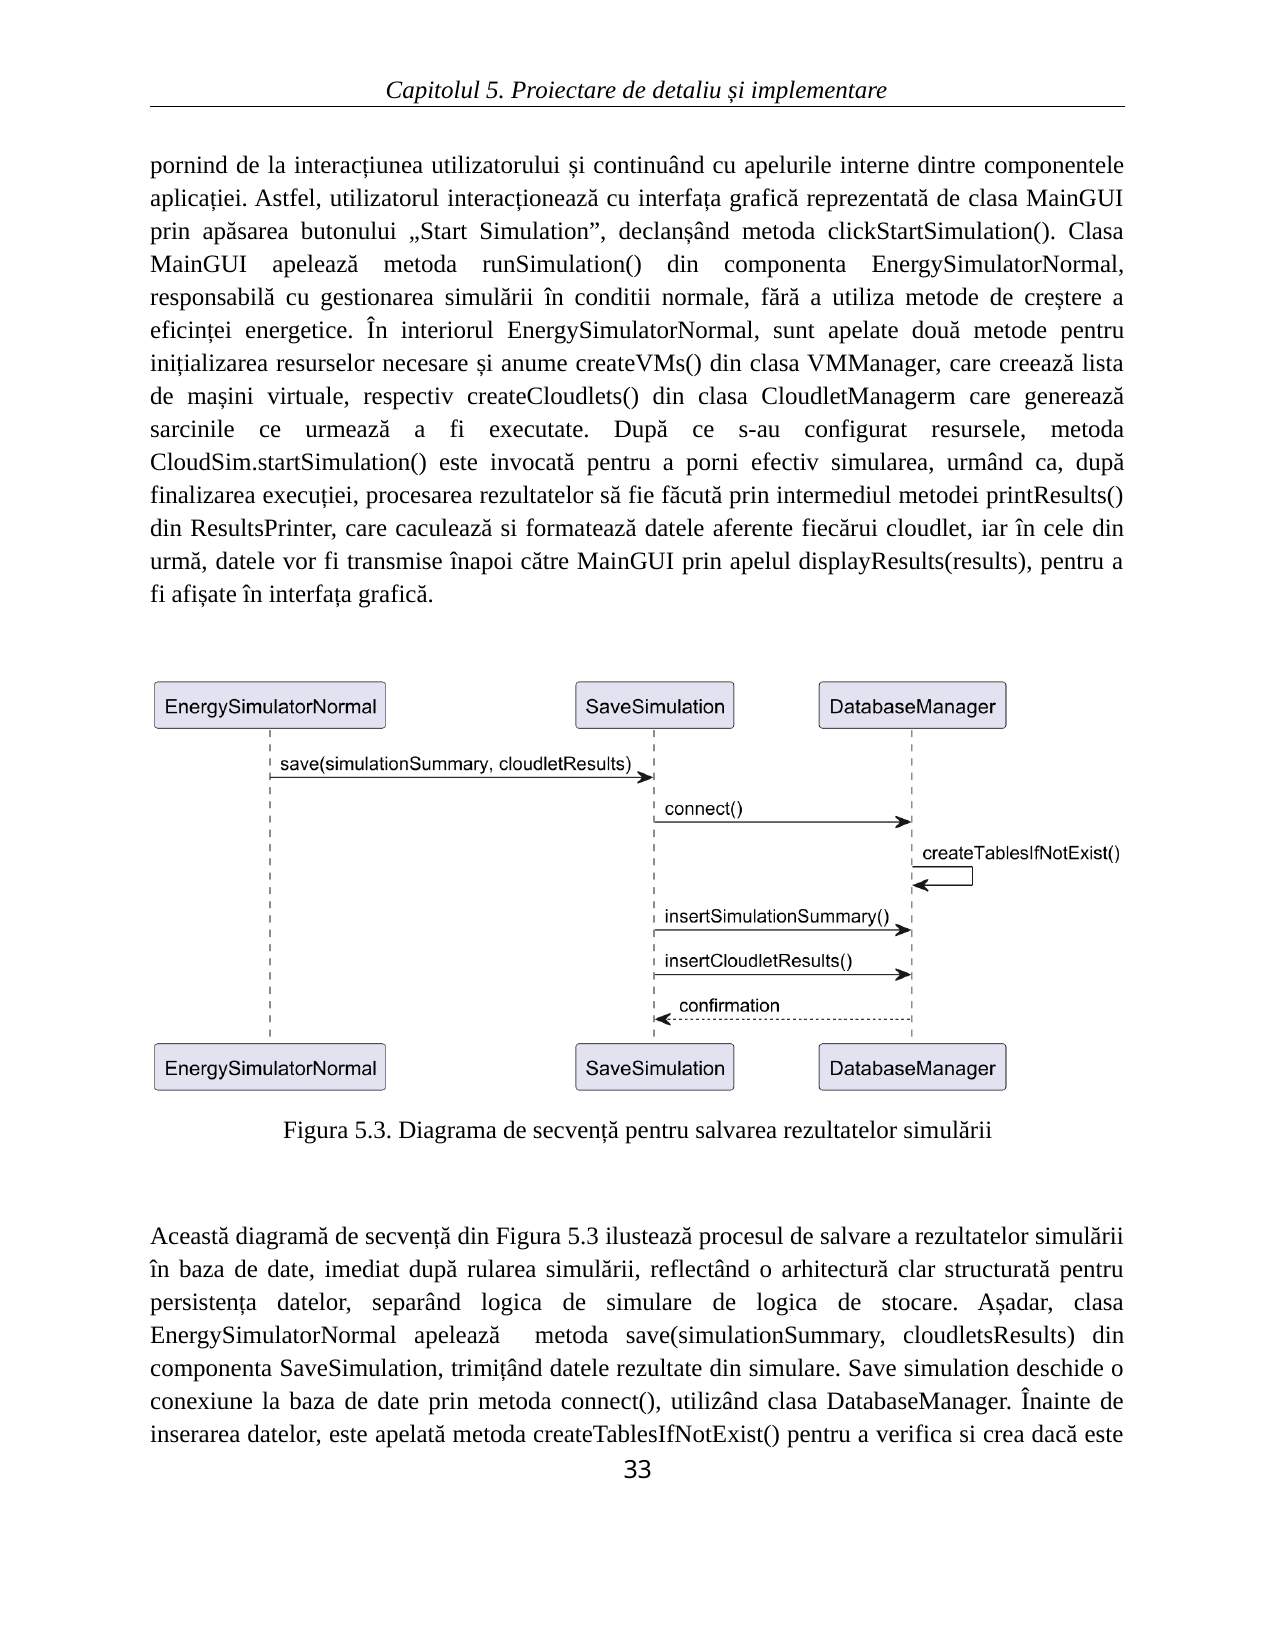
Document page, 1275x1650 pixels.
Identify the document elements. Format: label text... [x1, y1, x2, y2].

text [150, 150, 1125, 608]
text Figura 5.3. Diagrama de secvență pentru salvarea rezultatelor simulării [150, 1115, 1125, 1144]
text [150, 1221, 1125, 1448]
picture [150, 678, 1125, 1094]
